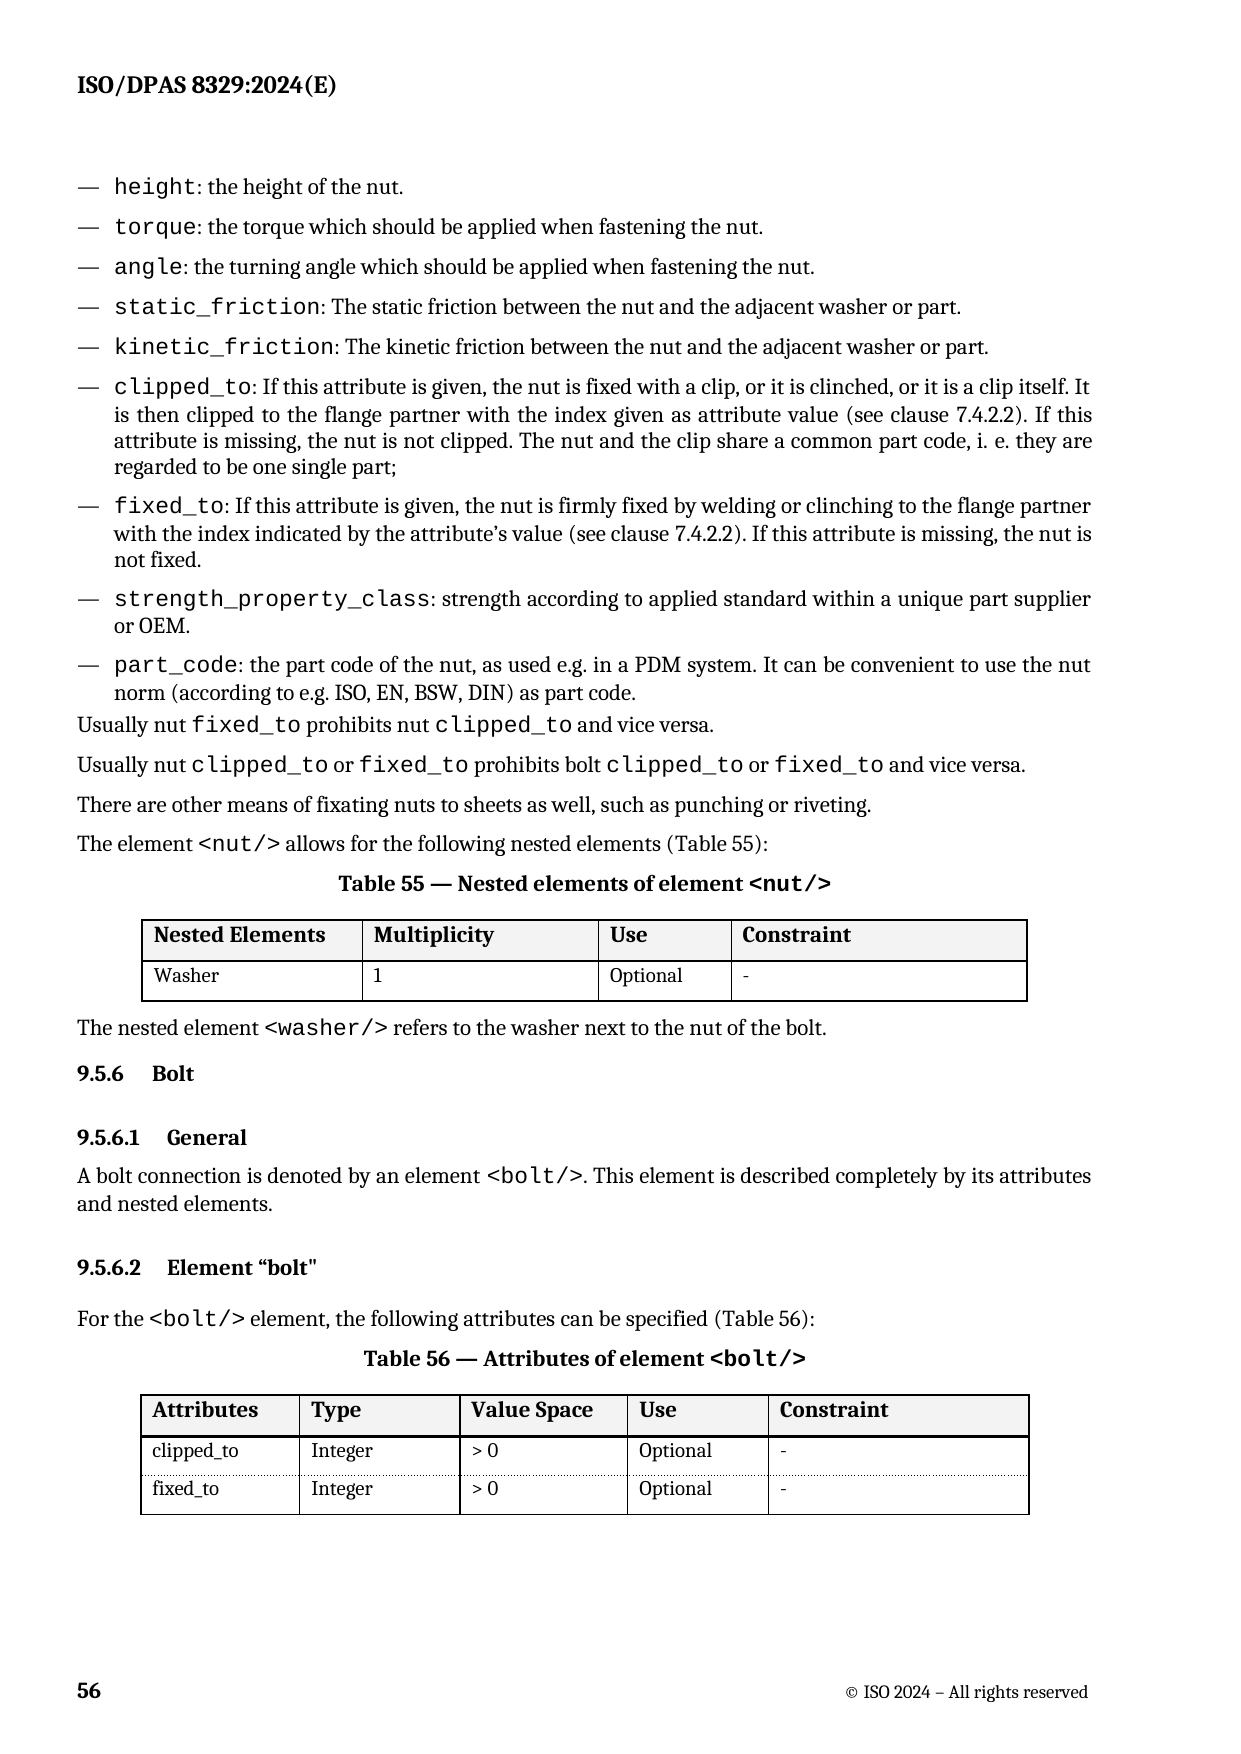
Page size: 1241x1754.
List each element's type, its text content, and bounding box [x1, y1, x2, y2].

text The element <nut/> allows for the following nested elements (Table 55): [77, 831, 1092, 858]
list strength_property_class: strength according to applied standard within a unique part supplier or OEM. [77, 586, 1092, 639]
text For the <bolt/> element, the following attributes can be specified (Table 56): [77, 1306, 1092, 1333]
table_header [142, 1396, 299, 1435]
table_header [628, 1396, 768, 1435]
text A bolt connection is denoted by an element <bolt/>. This element is described completely by its attributes and nested elements. [77, 1163, 1092, 1217]
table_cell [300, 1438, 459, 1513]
subtitle Bolt [77, 1061, 1092, 1087]
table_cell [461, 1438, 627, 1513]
list height: the height of the nut. [77, 174, 1092, 201]
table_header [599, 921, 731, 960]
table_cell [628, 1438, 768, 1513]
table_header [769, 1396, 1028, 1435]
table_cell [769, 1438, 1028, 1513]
text Table 55 — Nested elements of element <nut/> [77, 871, 1092, 898]
subtitle General [77, 1124, 1092, 1151]
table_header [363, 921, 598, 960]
list clipped_to: If this attribute is given, the nut is fixed with a clip, or it is clinched, or it is a clip itself. It is then clipped to the flange partner with the index given as attribute value (see clause 7.4.2.2). If this attribute is missing, the nut is not clipped. The nut and the clip share a common part code, i. e. they are regarded to be one single part; [77, 374, 1092, 480]
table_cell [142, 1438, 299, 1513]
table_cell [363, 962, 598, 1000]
text The nested element <washer/> refers to the washer next to the nut of the bolt. [77, 1014, 1092, 1042]
list torque: the torque which should be applied when fastening the nut. [77, 214, 1092, 241]
list part_code: the part code of the nut, as used e.g. in a PDM system. It can be convenient to use the nut norm (according to e.g. ISO, EN, BSW, DIN) as part code. [77, 652, 1092, 706]
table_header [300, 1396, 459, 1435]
list static_friction: The static friction between the nut and the adjacent washer or part. [77, 294, 1092, 321]
text There are other means of fixating nuts to sheets as well, such as punching or riveting. [77, 792, 1092, 818]
list fixed_to: If this attribute is given, the nut is firmly fixed by welding or clinching to the flange partner with the index indicated by the attribute’s value (see clause 7.4.2.2). If this attribute is missing, the nut is not fixed. [77, 493, 1092, 573]
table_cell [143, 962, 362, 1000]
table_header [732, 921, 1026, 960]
text Usually nut fixed_to prohibits nut clipped_to and vice versa. [77, 712, 1092, 739]
list angle: the turning angle which should be applied when fastening the nut. [77, 254, 1092, 281]
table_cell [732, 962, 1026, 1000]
subtitle Element “bolt" [77, 1255, 1092, 1281]
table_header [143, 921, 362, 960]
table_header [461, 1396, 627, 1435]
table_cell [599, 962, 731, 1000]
list kinetic_friction: The kinetic friction between the nut and the adjacent washer or part. [77, 334, 1092, 361]
text Usually nut clipped_to or fixed_to prohibits bolt clipped_to or fixed_to and vice versa. [77, 752, 1092, 779]
text Table 56 — Attributes of element <bolt/> [77, 1346, 1092, 1373]
